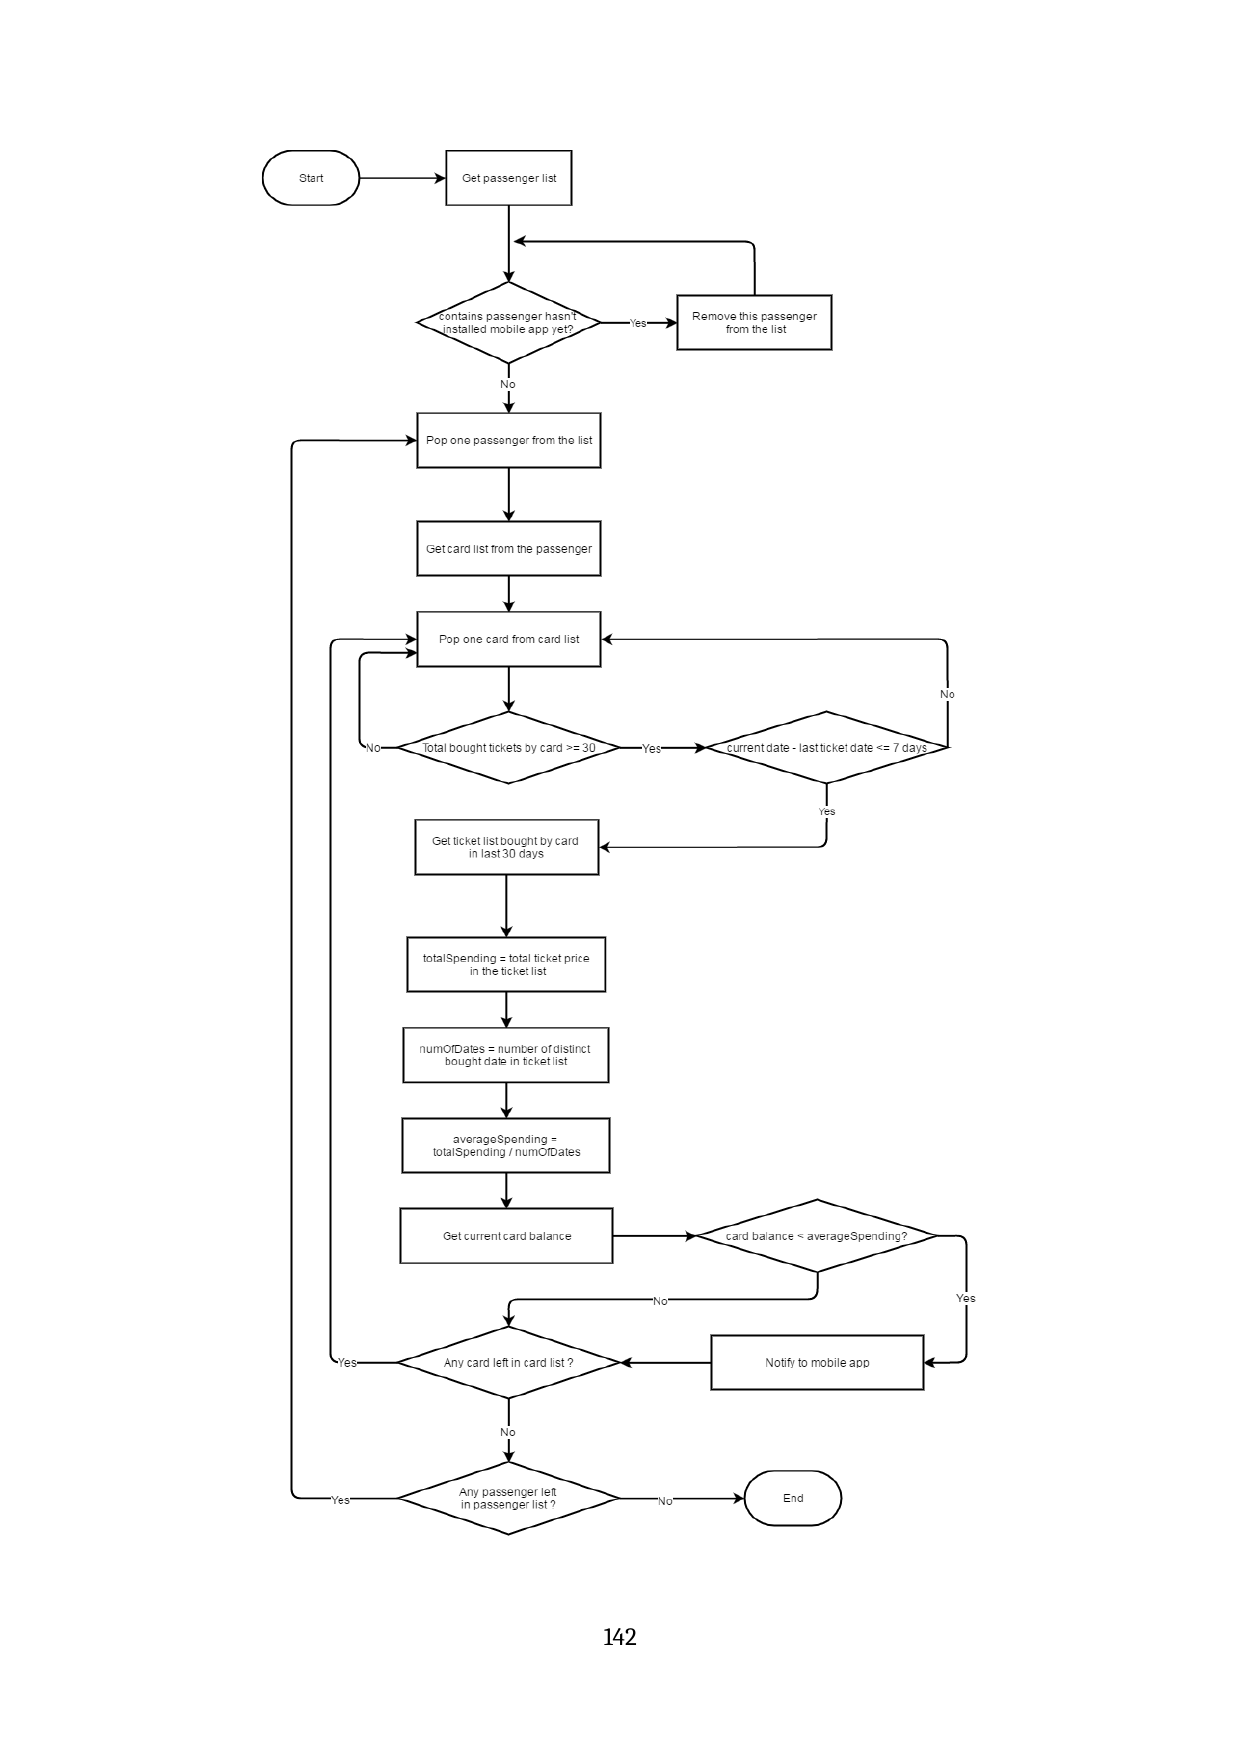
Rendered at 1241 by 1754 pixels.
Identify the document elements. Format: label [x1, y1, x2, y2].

picture [261, 150, 979, 1537]
